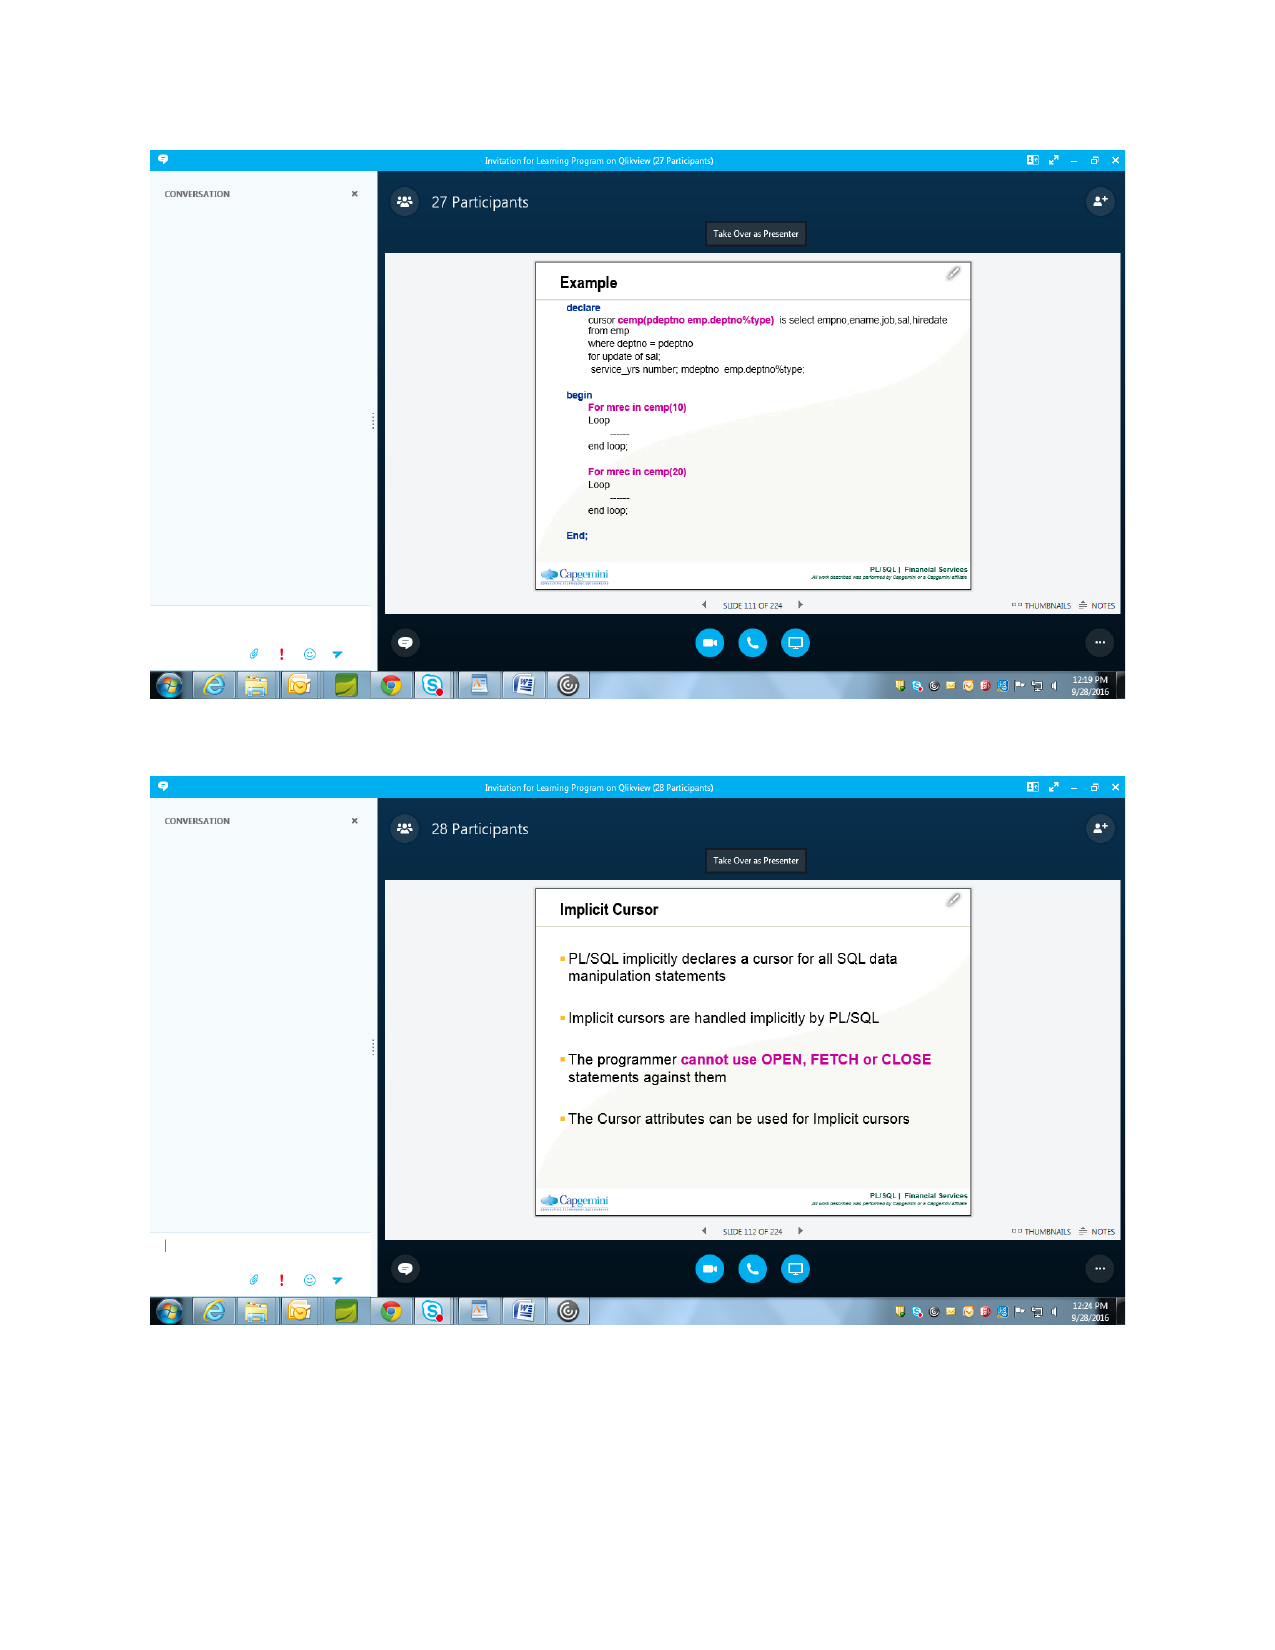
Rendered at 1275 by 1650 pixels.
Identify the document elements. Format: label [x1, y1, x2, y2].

picture [150, 799, 1125, 1325]
picture [150, 172, 1125, 699]
picture [159, 782, 167, 789]
picture [159, 155, 167, 162]
